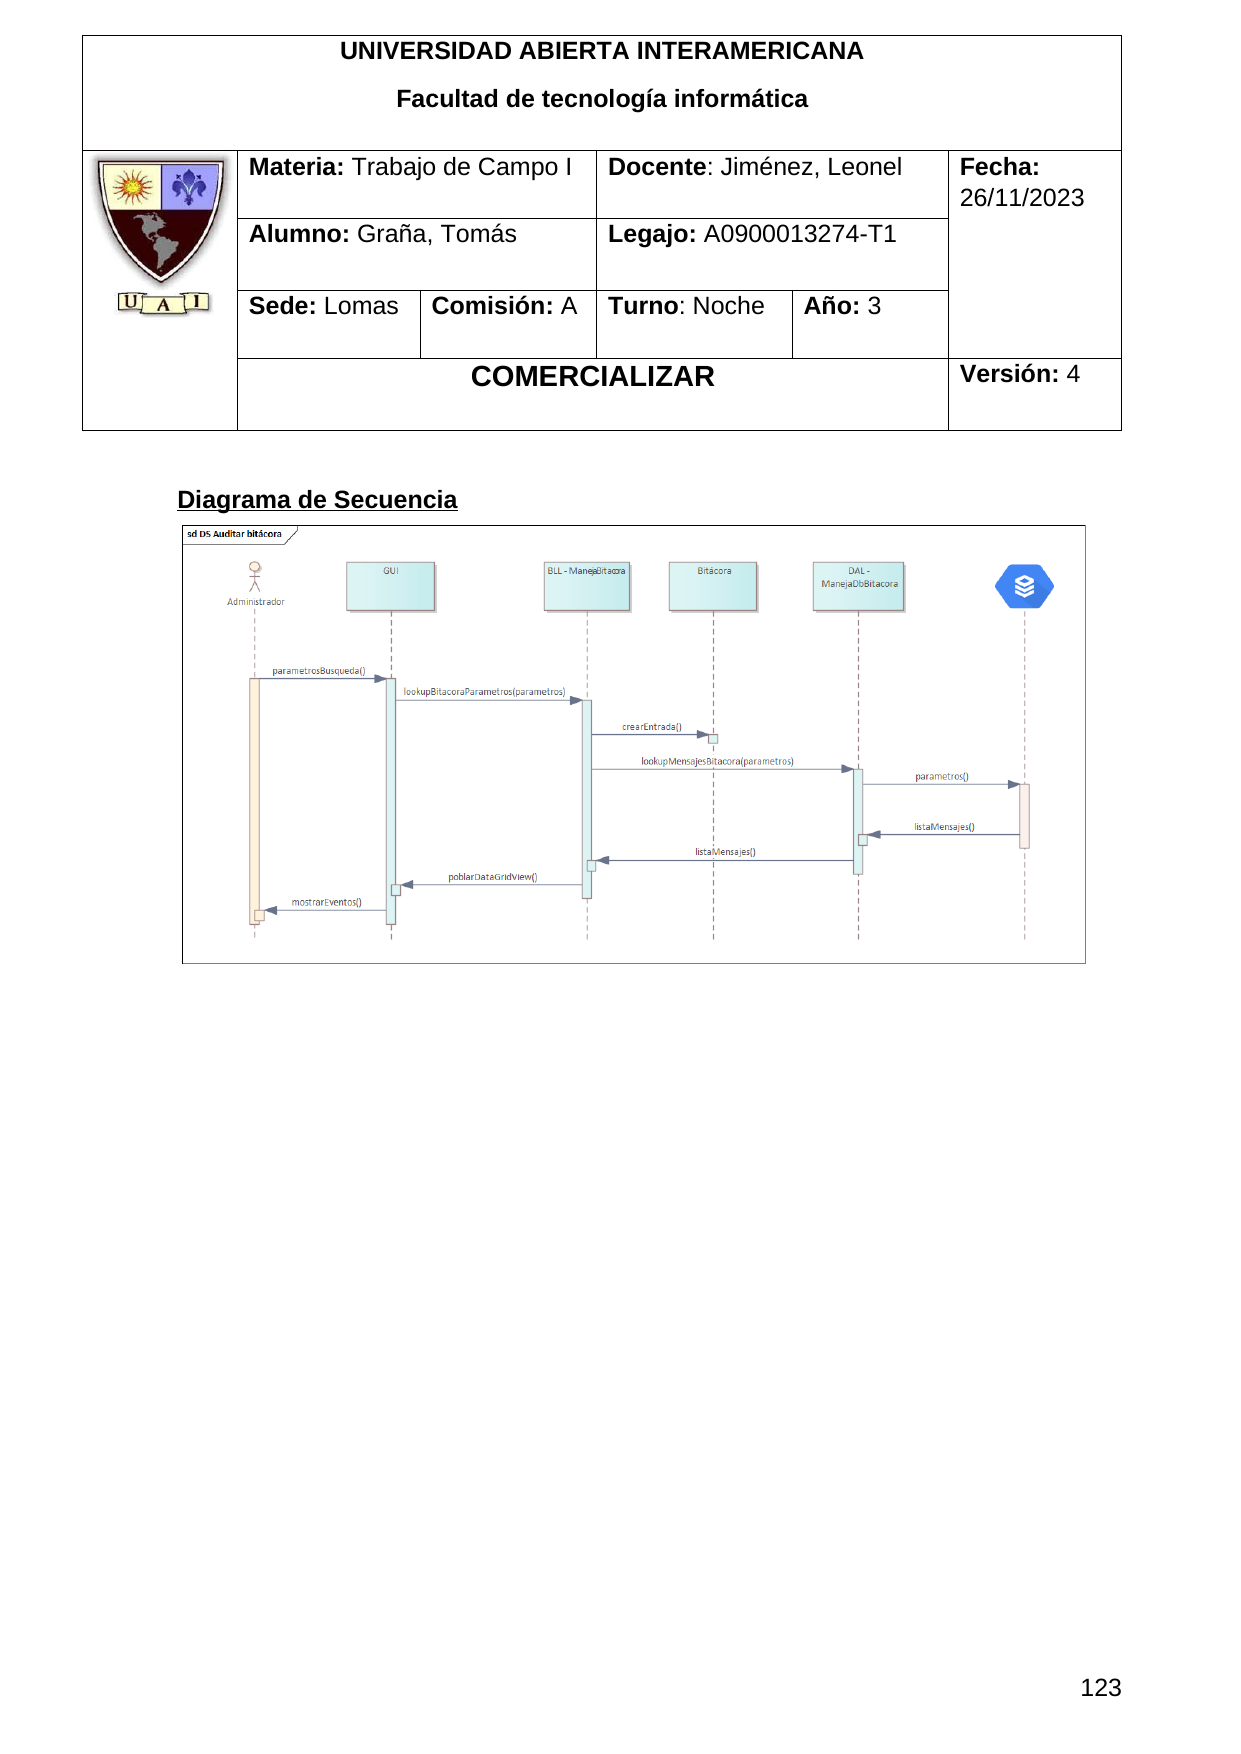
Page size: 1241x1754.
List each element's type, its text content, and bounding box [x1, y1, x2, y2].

picture [177, 520, 1091, 969]
picture [87, 151, 234, 320]
subtitle Diagrama de Secuencia [177, 485, 1122, 513]
